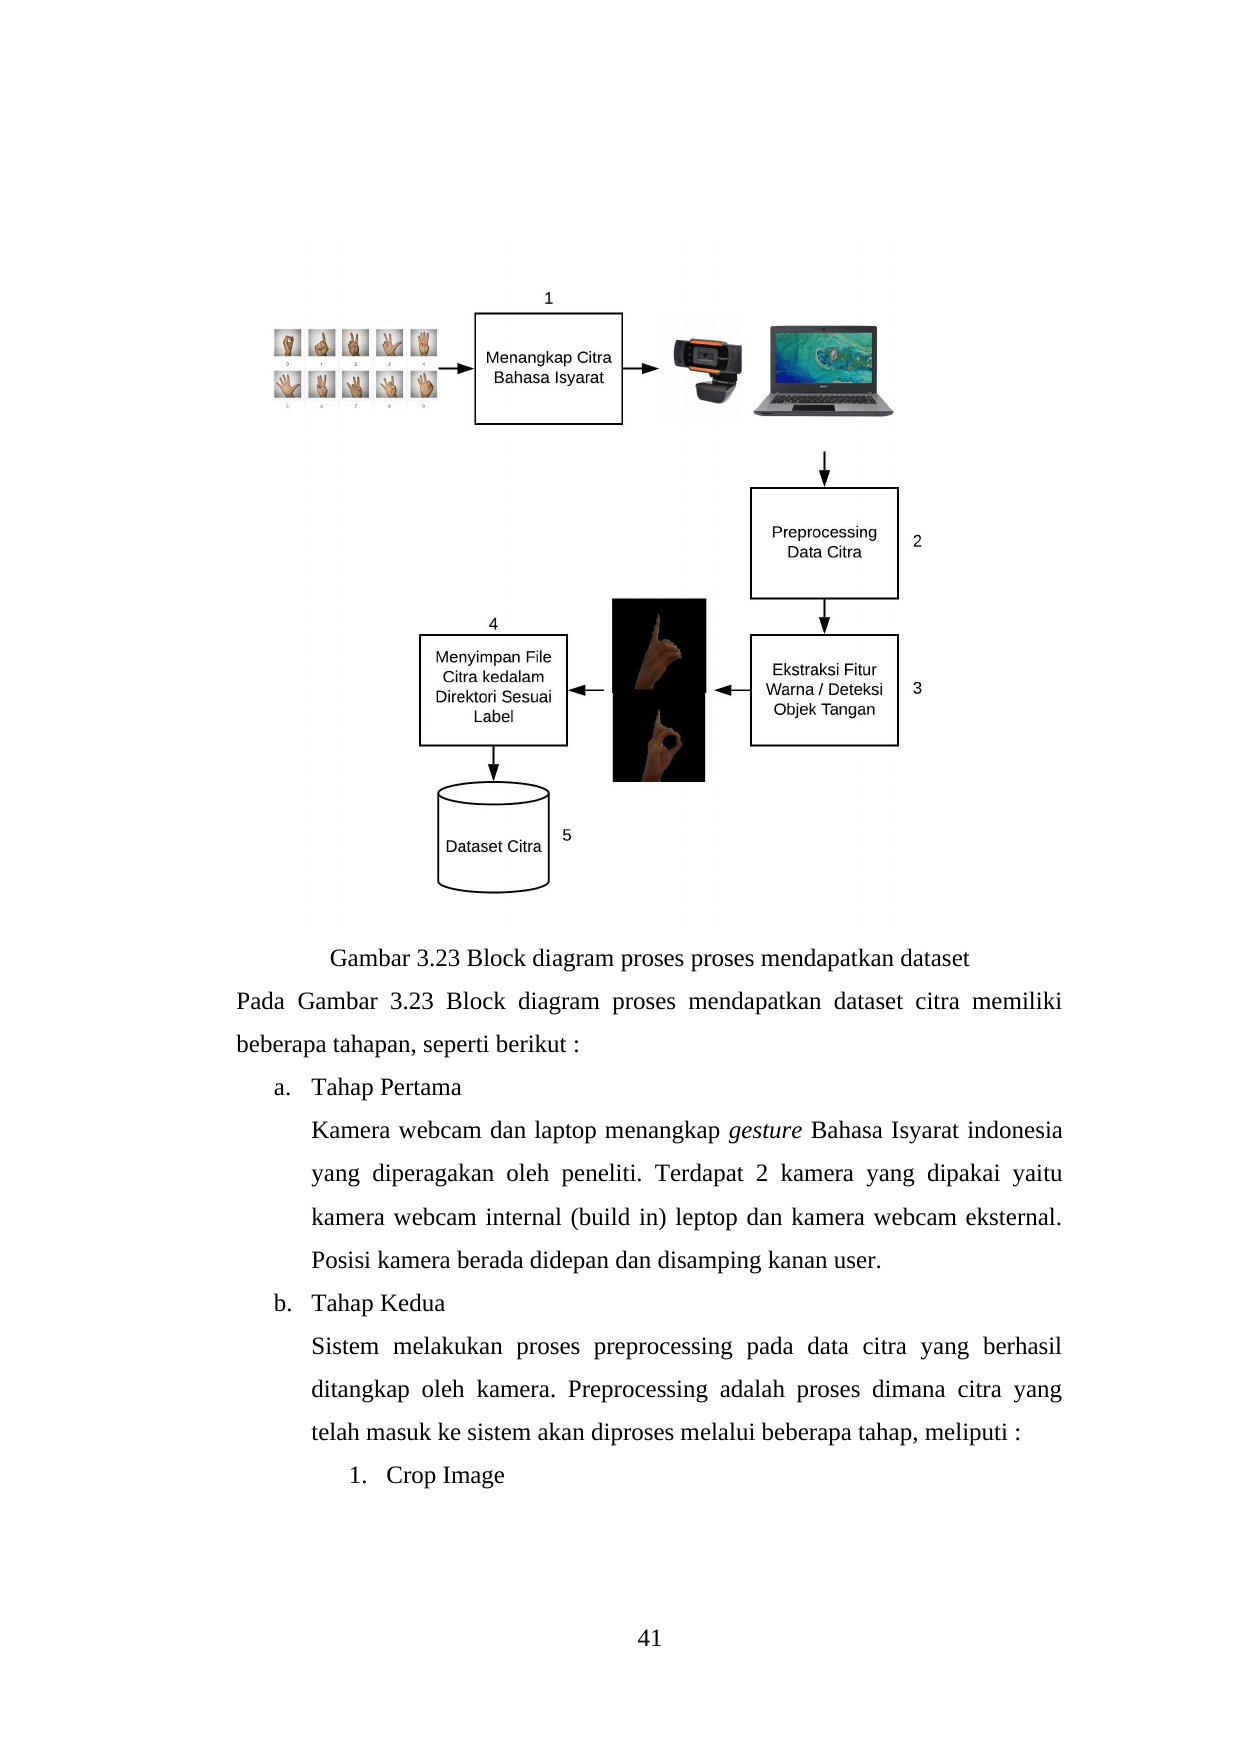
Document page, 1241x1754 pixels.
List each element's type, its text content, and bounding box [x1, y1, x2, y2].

picture [236, 236, 1063, 929]
list Sistem melakukan proses preprocessing pada data citra yang berhasil ditangkap oleh kamera. Preprocessing adalah proses dimana citra yang telah masuk ke sistem akan diproses melalui beberapa tahap, meliputi : [311, 1331, 1063, 1446]
list Kamera webcam dan laptop menangkap gesture Bahasa Isyarat indonesia yang diperagakan oleh peneliti. Terdapat 2 kamera yang dipakai yaitu kamera webcam internal (build in) leptop dan kamera webcam eksternal. Posisi kamera berada didepan dan disamping kanan user. [311, 1115, 1063, 1273]
list Tahap Kedua [274, 1288, 1063, 1317]
list Crop Image [349, 1460, 1063, 1489]
list Tahap Pertama [274, 1072, 1063, 1101]
